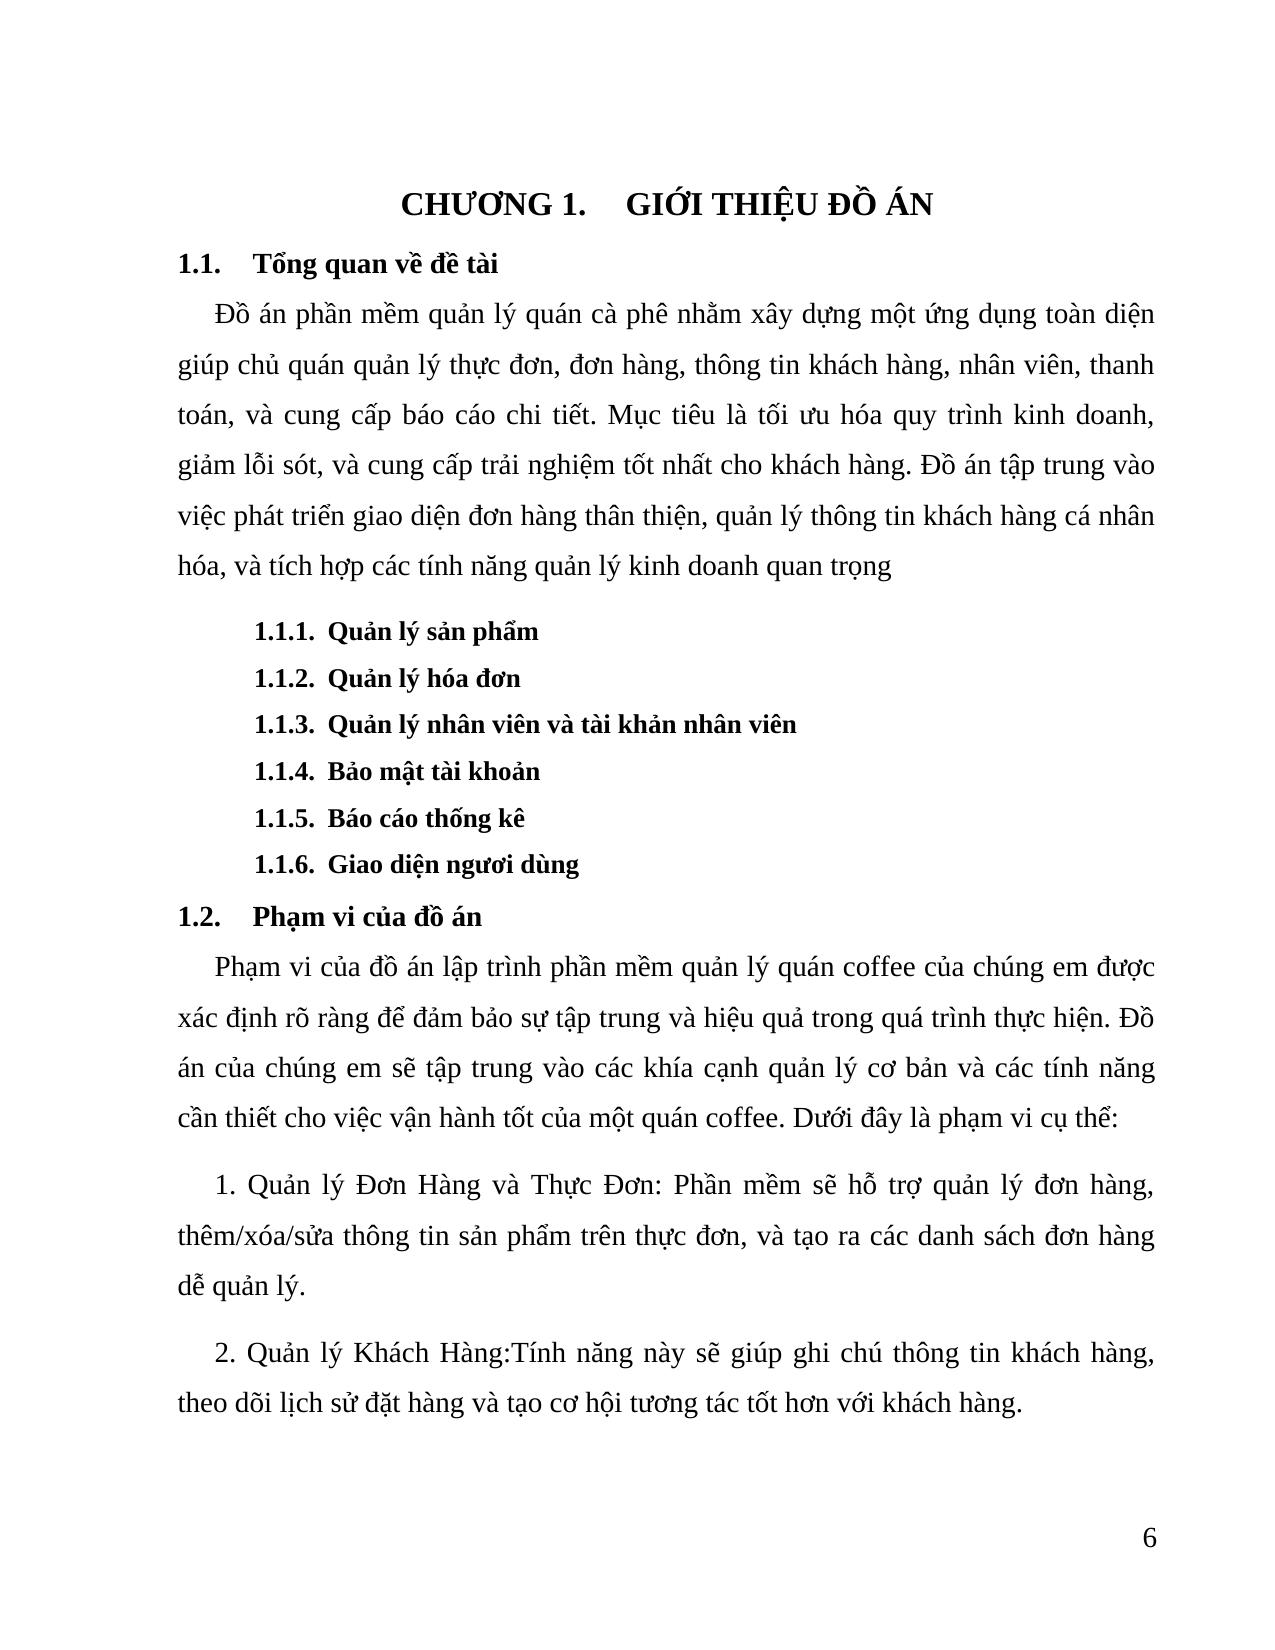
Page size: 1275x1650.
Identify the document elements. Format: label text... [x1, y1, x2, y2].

subtitle GIỚI THIỆU ĐỒ ÁN [177, 184, 1157, 223]
text Đồ án phần mềm quản lý quán cà phê nhằm xây dựng một ứng dụng toàn diện giúp chủ quán quản lý thực đơn, đơn hàng, thông tin khách hàng, nhân viên, thanh toán, và cung cấp báo cáo chi tiết. Mục tiêu là tối ưu hóa quy trình kinh doanh, giảm lỗi sót, và cung cấp trải nghiệm tốt nhất cho khách hàng. Đồ án tập trung vào việc phát triển giao diện đơn hàng thân thiện, quản lý thông tin khách hàng cá nhân hóa, và tích hợp các tính năng quản lý kinh doanh quan trọng [177, 296, 1157, 582]
text Quản lý sản phẩm [254, 615, 1157, 646]
text Giao diện ngươi dùng [254, 848, 1157, 879]
text Quản lý nhân viên và tài khản nhân viên [254, 708, 1157, 739]
text 2. Quản lý Khách Hàng:Tính năng này sẽ giúp ghi chú thông tin khách hàng, theo dõi lịch sử đặt hàng và tạo cơ hội tương tác tốt hơn với khách hàng. [177, 1335, 1157, 1419]
subtitle Tổng quan về đề tài [177, 246, 1157, 280]
subtitle Phạm vi của đồ án [177, 899, 1157, 933]
text 1. Quản lý Đơn Hàng và Thực Đơn: Phần mềm sẽ hỗ trợ quản lý đơn hàng, thêm/xóa/sửa thông tin sản phẩm trên thực đơn, và tạo ra các danh sách đơn hàng dễ quản lý. [177, 1167, 1157, 1302]
text Bảo mật tài khoản [254, 755, 1157, 786]
text Phạm vi của đồ án lập trình phần mềm quản lý quán coffee của chúng em được xác định rõ ràng để đảm bảo sự tập trung và hiệu quả trong quá trình thực hiện. Đồ án của chúng em sẽ tập trung vào các khía cạnh quản lý cơ bản và các tính năng cần thiết cho việc vận hành tốt của một quán coffee. Dưới đây là phạm vi cụ thể: [177, 949, 1157, 1134]
text Báo cáo thống kê [254, 802, 1157, 833]
text Quản lý hóa đơn [254, 662, 1157, 693]
